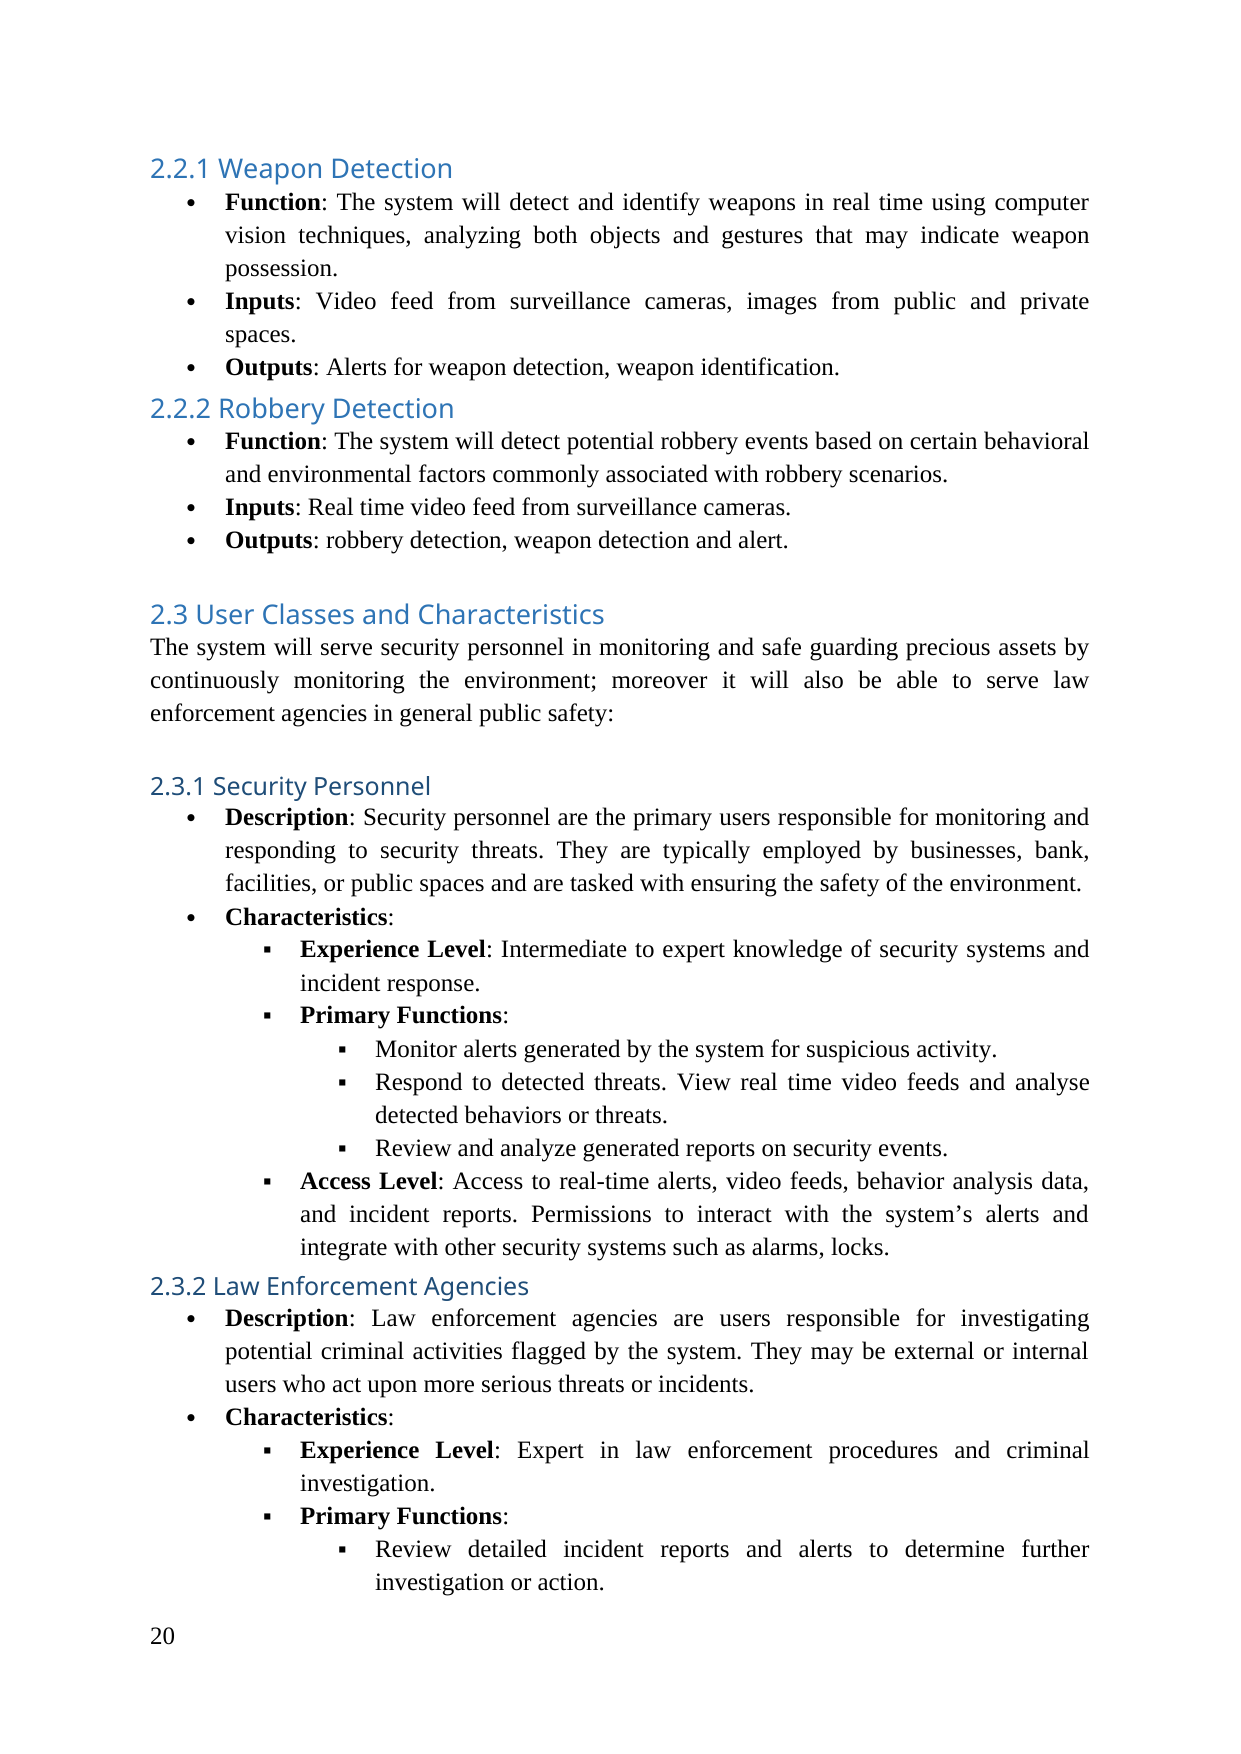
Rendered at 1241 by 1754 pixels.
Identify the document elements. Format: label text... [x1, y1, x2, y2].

list Access Level: Access to real-time alerts, video feeds, behavior analysis data, and incident reports. Permissions to interact with the system’s alerts and integrate with other security systems such as alarms, locks. [262, 1166, 1090, 1261]
list Inputs: Video feed from surveillance cameras, images from public and private spaces. [187, 286, 1090, 348]
list Outputs: Alerts for weapon detection, weapon identification. [187, 352, 1090, 381]
text The system will serve security personnel in monitoring and safe guarding precious assets by continuously monitoring the environment; moreover it will also be able to serve law enforcement agencies in general public safety: [150, 632, 1090, 727]
list Inputs: Real time video feed from surveillance cameras. [187, 492, 1090, 521]
list Primary Functions: [262, 1501, 1090, 1530]
list Respond to detected threats. View real time video feeds and analyse detected behaviors or threats. [337, 1067, 1090, 1128]
list Review detailed incident reports and alerts to determine further investigation or action. [337, 1534, 1090, 1596]
subtitle 2.3.2 Law Enforcement Agencies [150, 1269, 1090, 1303]
subtitle 2.2.1 Weapon Detection [150, 150, 1090, 187]
list Function: The system will detect and identify weapons in real time using computer vision techniques, analyzing both objects and gestures that may indicate weapon possession. [187, 187, 1090, 282]
list Function: The system will detect potential robbery events based on certain behavioral and environmental factors commonly associated with robbery scenarios. [187, 426, 1090, 488]
list Description: Security personnel are the primary users responsible for monitoring and responding to security threats. They are typically employed by businesses, bank, facilities, or public spaces and are tasked with ensuring the safety of the environment. [187, 802, 1090, 897]
list Experience Level: Intermediate to expert knowledge of security systems and incident response. [262, 934, 1090, 996]
list Characteristics: [187, 902, 1090, 930]
subtitle 2.3 User Classes and Characteristics [150, 595, 1090, 632]
list Primary Functions: [262, 1001, 1090, 1029]
list Characteristics: [187, 1402, 1090, 1431]
list Experience Level: Expert in law enforcement procedures and criminal investigation. [262, 1435, 1090, 1497]
subtitle 2.3.1 Security Personnel [150, 768, 1090, 802]
list Description: Law enforcement agencies are users responsible for investigating potential criminal activities flagged by the system. They may be external or internal users who act upon more serious threats or incidents. [187, 1303, 1090, 1398]
subtitle 2.2.2 Robbery Detection [150, 389, 1090, 426]
list Monitor alerts generated by the system for suspicious activity. [337, 1034, 1090, 1062]
list Review and analyze generated reports on security events. [337, 1133, 1090, 1161]
list Outputs: robbery detection, weapon detection and alert. [187, 525, 1090, 554]
